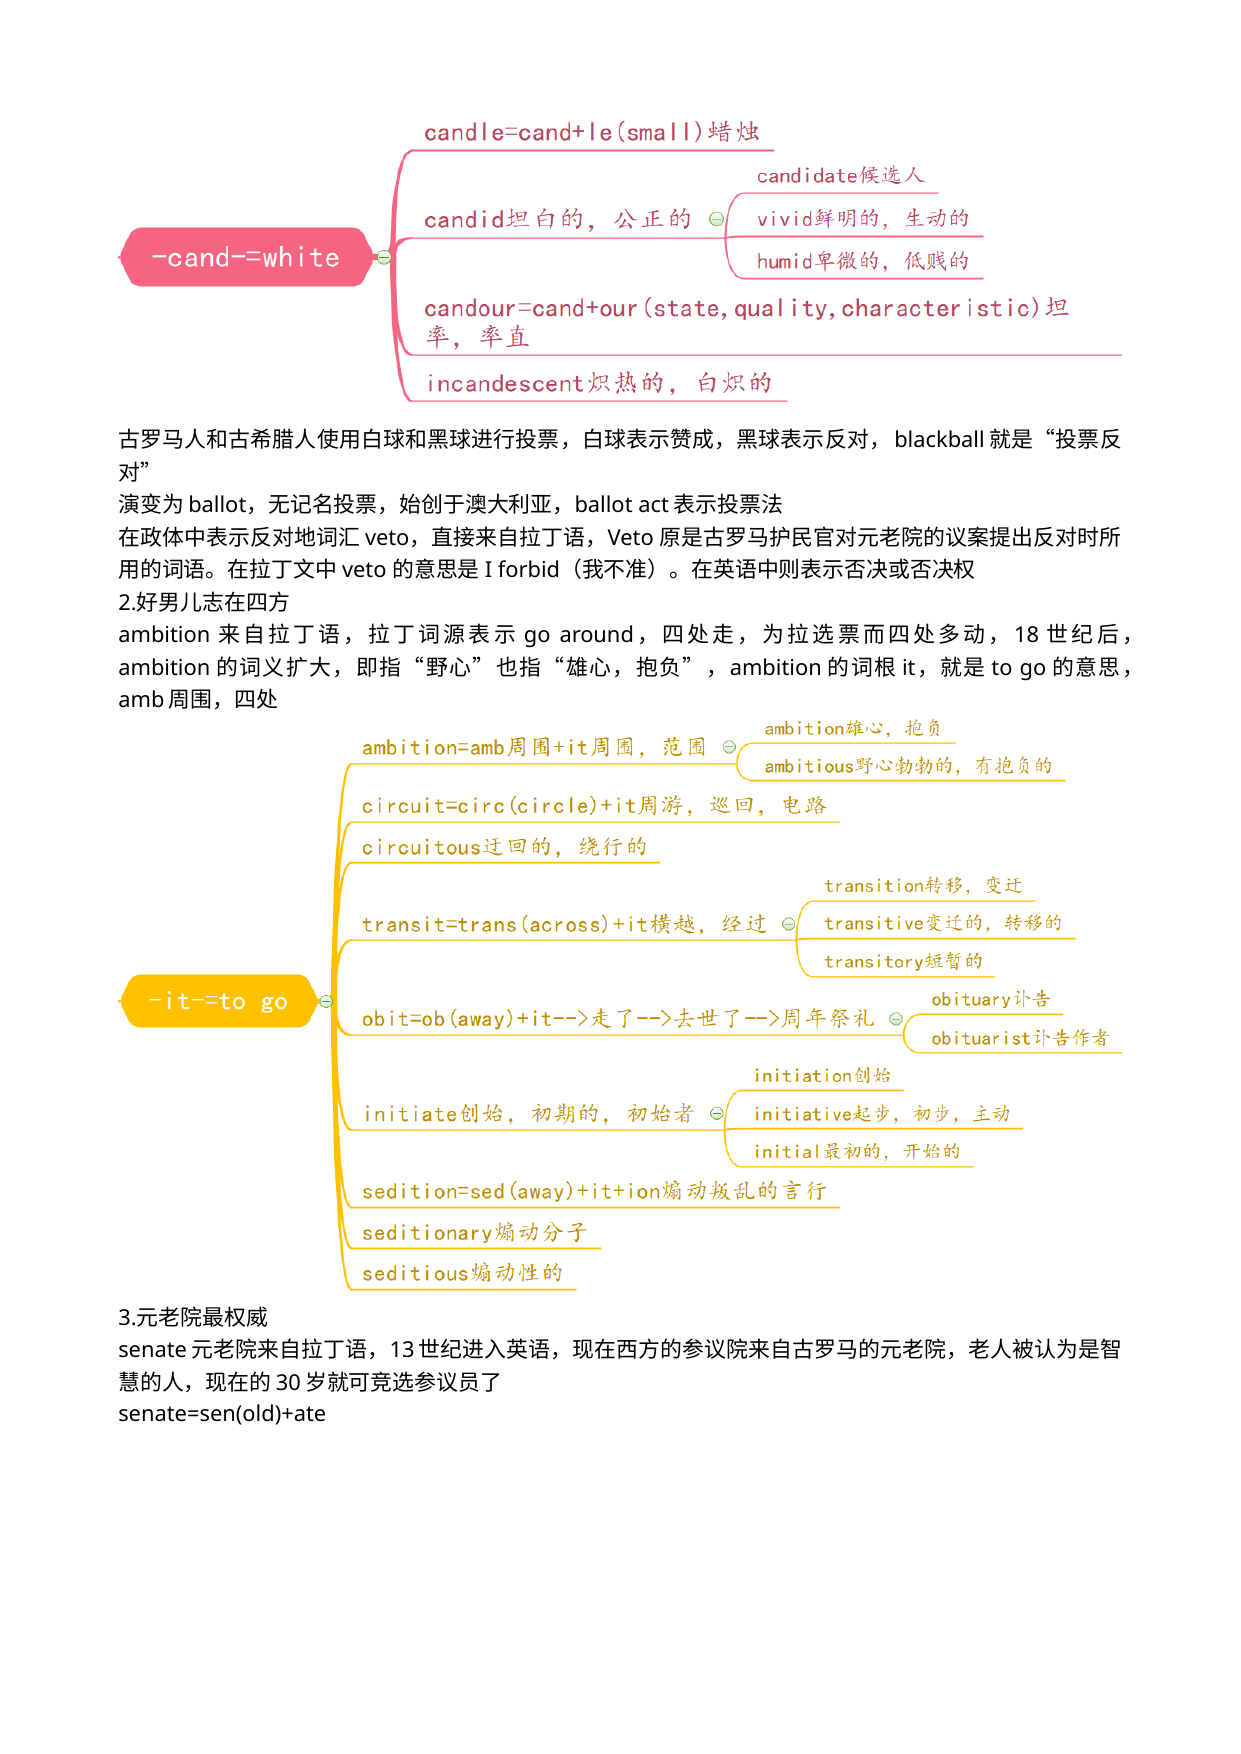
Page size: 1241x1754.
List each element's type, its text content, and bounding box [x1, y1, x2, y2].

text 3.元老院最权威 [118, 1299, 1122, 1332]
text 演变为ballot，无记名投票，始创于澳大利亚，ballot act表示投票法 [118, 487, 1122, 519]
picture [118, 714, 1122, 1295]
text 在政体中表示反对地词汇veto，直接来自拉丁语，Veto 原是古罗马护民官对元老院的议案提出反对时所用的词语。在拉丁文中 veto 的意思是 I forbid（我不准）。在英语中则表示否决或否决权 [118, 519, 1122, 584]
picture [118, 97, 1122, 408]
text senate元老院来自拉丁语，13世纪进入英语，现在西方的参议院来自古罗马的元老院，老人被认为是智慧的人，现在的30岁就可竞选参议员了 [118, 1332, 1122, 1397]
text 古罗马人和古希腊人使用白球和黑球进行投票，白球表示赞成，黑球表示反对，blackball就是“投票反对” [118, 422, 1122, 487]
text 2.好男儿志在四方 [118, 584, 1122, 617]
text senate=sen(old)+ate [118, 1397, 1122, 1429]
text ambition来自拉丁语，拉丁词源表示go around，四处走，为拉选票而四处多动，18世纪后，ambition的词义扩大，即指“野心”也指“雄心，抱负”，ambition的词根it，就是to go的意思，amb周围，四处 [118, 617, 1122, 714]
